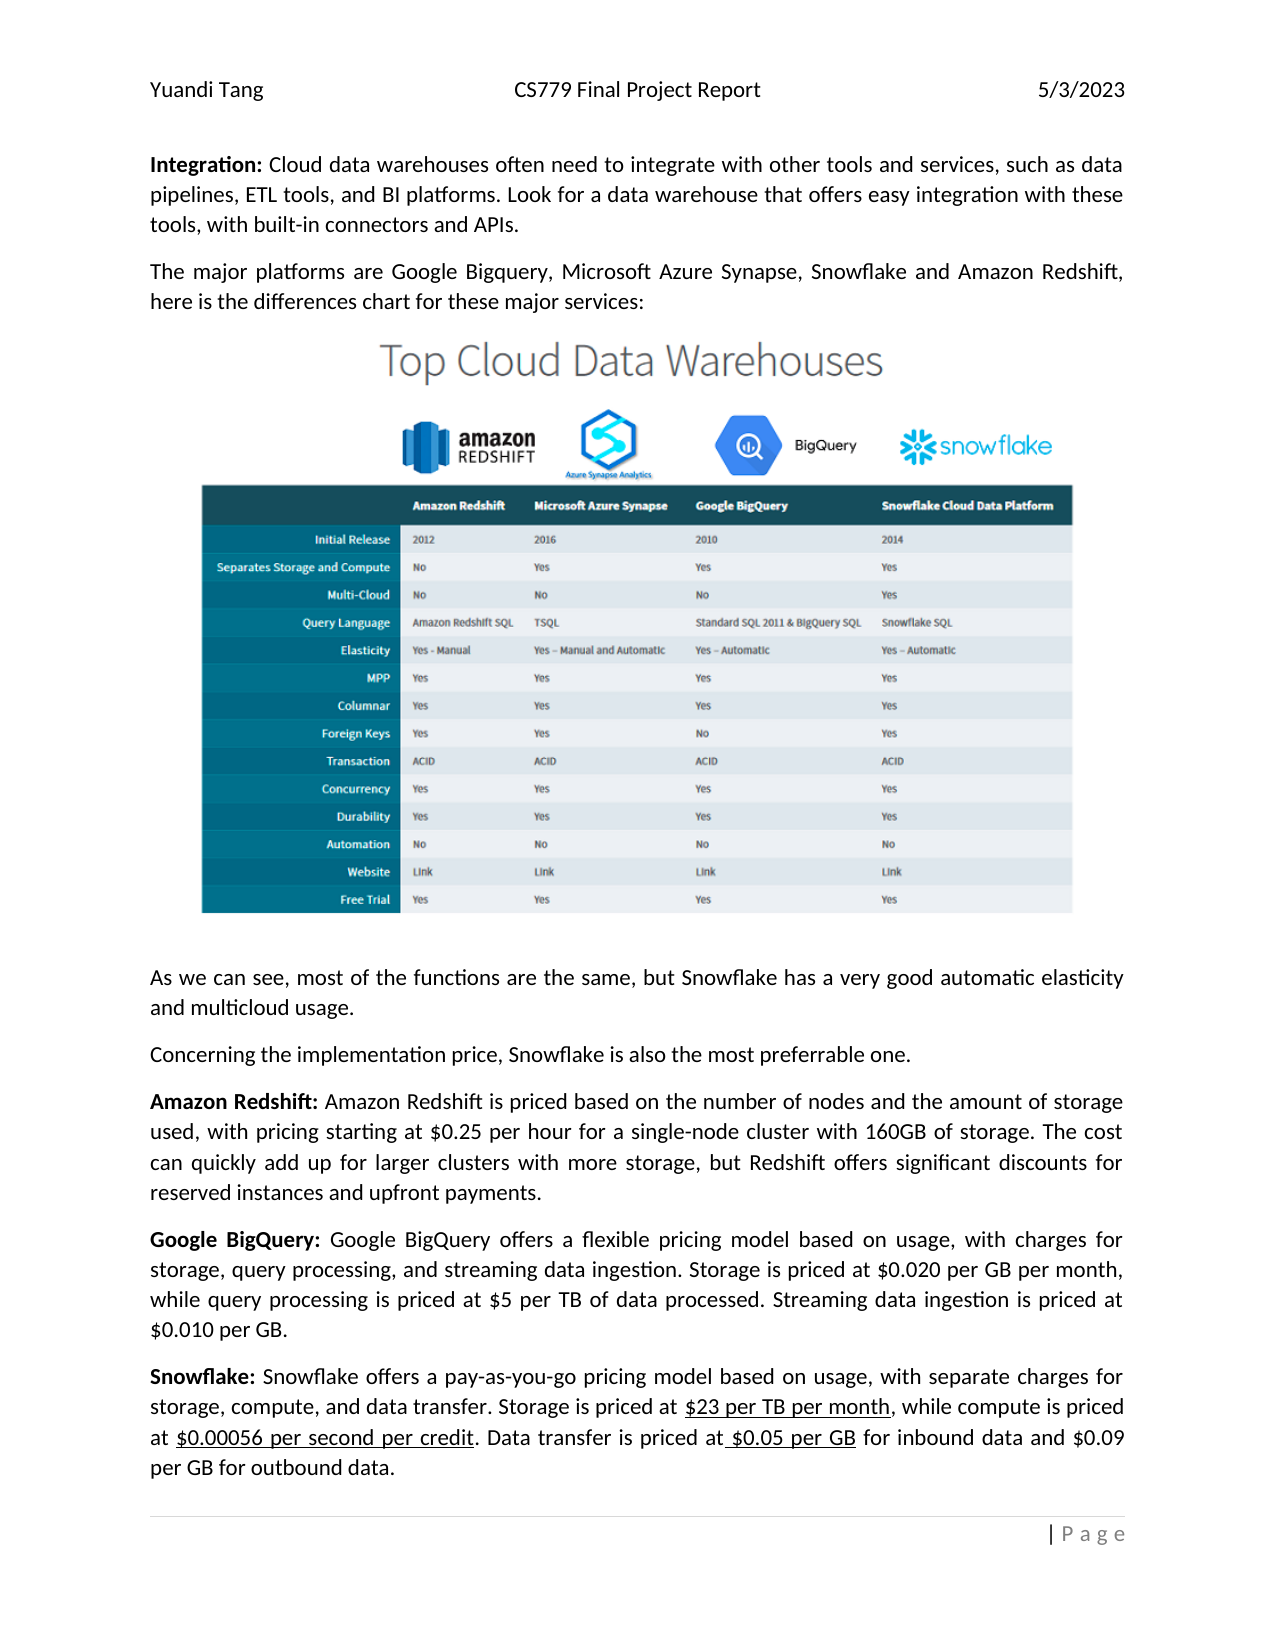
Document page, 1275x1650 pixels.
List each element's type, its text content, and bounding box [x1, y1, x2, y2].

text Google BigQuery: Google BigQuery offers a flexible pricing model based on usage, with charges for storage, query processing, and streaming data ingestion. Storage is priced at $0.020 per GB per month, while query processing is priced at $5 per TB of data processed. Streaming data ingestion is priced at $0.010 per GB. [150, 1225, 1125, 1343]
text Concerning the implementation price, Snowflake is also the most preferrable one. [150, 1040, 1125, 1068]
text Integration: Cloud data warehouses often need to integrate with other tools and services, such as data pipelines, ETL tools, and BI platforms. Look for a data warehouse that offers easy integration with these tools, with built-in connectors and APIs. [150, 150, 1125, 238]
picture [150, 334, 1127, 945]
text Amazon Redshift: Amazon Redshift is priced based on the number of nodes and the amount of storage used, with pricing starting at $0.25 per hour for a single-node cluster with 160GB of storage. The cost can quickly add up for larger clusters with more storage, but Redshift offers significant discounts for reserved instances and upfront payments. [150, 1087, 1125, 1206]
text The major platforms are Google Bigquery, Microsoft Azure Synapse, Snowflake and Amazon Redshift, here is the differences chart for these major services: [150, 257, 1125, 316]
text Snowflake: Snowflake offers a pay-as-you-go pricing model based on usage, with separate charges for storage, compute, and data transfer. Storage is priced at $23 per TB per month, while compute is priced at $0.00056 per second per credit. Data transfer is priced at $0.05 per GB for inbound data and $0.09 per GB for outbound data. [150, 1362, 1125, 1481]
text As we can see, most of the functions are the same, but Snowflake has a very good automatic elasticity and multicloud usage. [150, 963, 1125, 1021]
